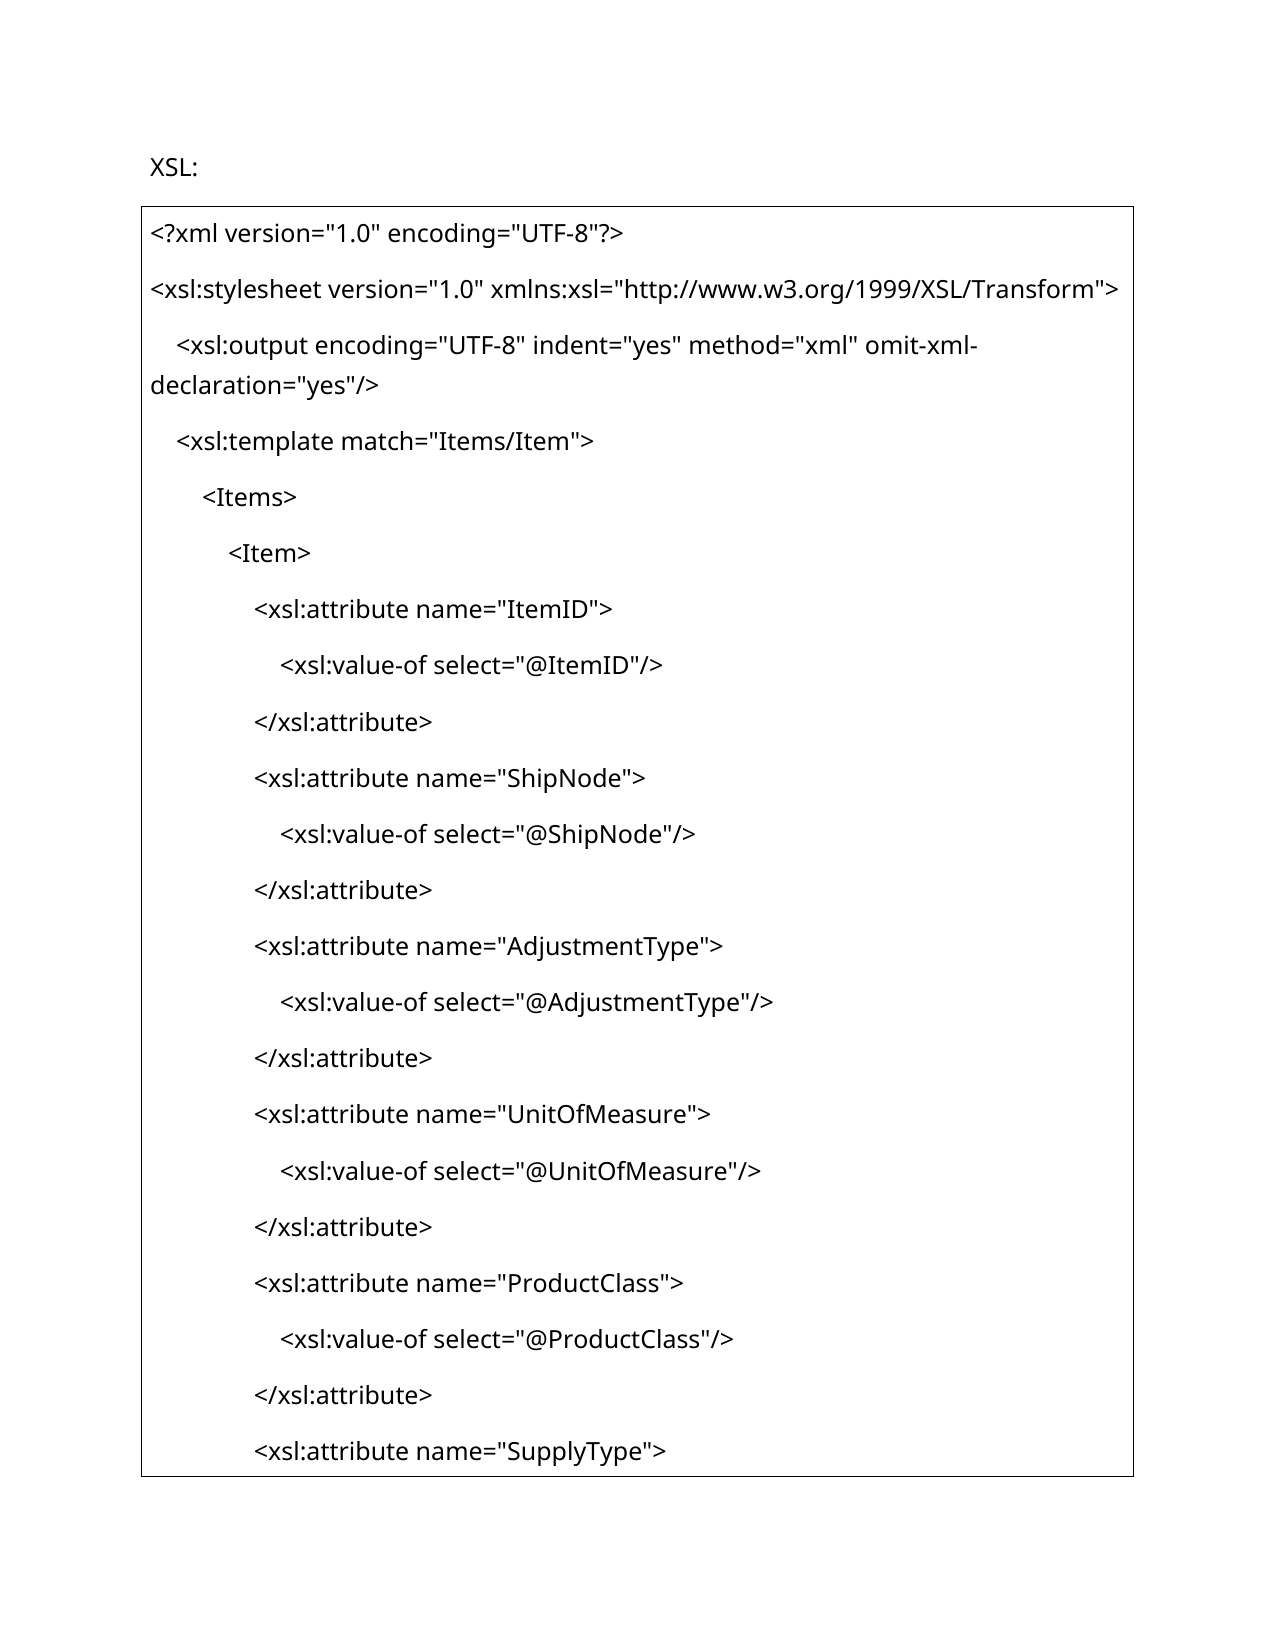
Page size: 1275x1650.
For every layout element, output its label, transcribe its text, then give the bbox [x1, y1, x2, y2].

text <xsl:value-of select="@ShipNode"/> [142, 807, 1133, 851]
text XSL: [150, 150, 1125, 184]
text <xsl:output encoding="UTF-8" indent="yes" method="xml" omit-xml-declaration="yes"/> [142, 318, 1133, 401]
text <Items> [142, 470, 1133, 514]
text <xsl:value-of select="@UnitOfMeasure"/> [142, 1144, 1133, 1187]
text <Item> [142, 526, 1133, 570]
text <xsl:value-of select="@ProductClass"/> [142, 1312, 1133, 1356]
text <xsl:attribute name="ShipNode"> [142, 751, 1133, 794]
text <xsl:attribute name="UnitOfMeasure"> [142, 1088, 1133, 1131]
text </xsl:attribute> [142, 1368, 1133, 1412]
text </xsl:attribute> [142, 863, 1133, 907]
text </xsl:attribute> [142, 1200, 1133, 1243]
text </xsl:attribute> [142, 695, 1133, 738]
text <xsl:template match="Items/Item"> [142, 414, 1133, 457]
text </xsl:attribute> [142, 1032, 1133, 1075]
text <xsl:value-of select="@ItemID"/> [142, 639, 1133, 682]
text <xsl:attribute name="ItemID"> [142, 582, 1133, 626]
text <xsl:attribute name="AdjustmentType"> [142, 919, 1133, 963]
text <xsl:value-of select="@AdjustmentType"/> [142, 976, 1133, 1019]
text <?xml version="1.0" encoding="UTF-8"?> [142, 207, 1133, 249]
text <xsl:attribute name="ProductClass"> [142, 1256, 1133, 1300]
text <xsl:stylesheet version="1.0" xmlns:xsl="http://www.w3.org/1999/XSL/Transform"> [142, 262, 1133, 306]
text <xsl:attribute name="SupplyType"> [142, 1425, 1133, 1476]
